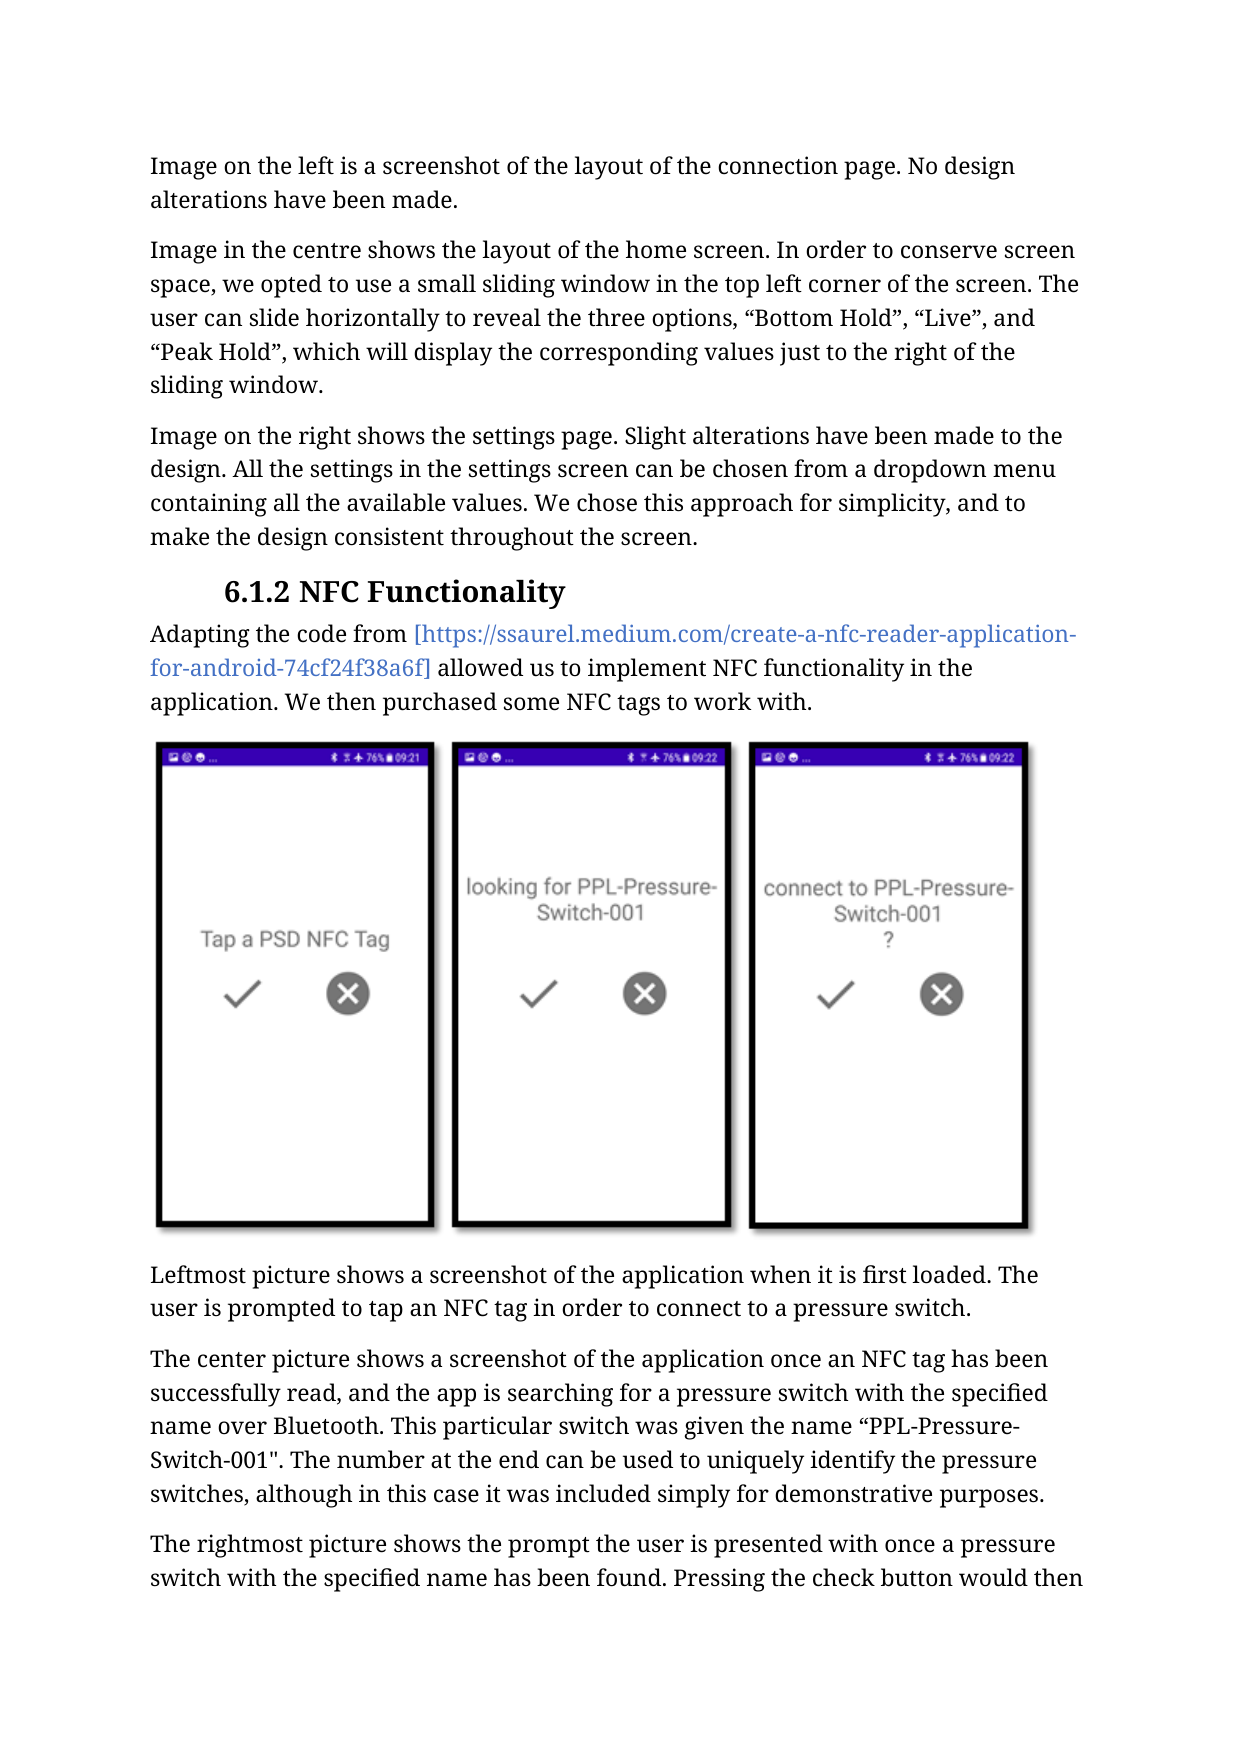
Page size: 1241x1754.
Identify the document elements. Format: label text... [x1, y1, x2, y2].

text Leftmost picture shows a screenshot of the application when it is first loaded. The user is prompted to tap an NFC tag in order to connect to a pressure switch. [150, 1259, 1090, 1324]
picture [150, 736, 1041, 1240]
text Adapting the code from [https://ssaurel.medium.com/create-a-nfc-reader-application-for-android-74cf24f38a6f] allowed us to implement NFC functionality in the application. We then purchased some NFC tags to work with. [150, 618, 1090, 717]
text Image on the right shows the settings page. Slight alterations have been made to the design. All the settings in the settings screen can be chosen from a dropdown menu containing all the available values. We chose this approach for simplicity, and to make the design consistent throughout the screen. [150, 419, 1090, 552]
subtitle NFC Functionality [224, 571, 1090, 611]
text Image in the centre shows the layout of the home screen. In order to conserve screen space, we opted to use a small sliding window in the top left corner of the screen. The user can slide horizontally to reveal the three options, “Bottom Hold”, “Live”, and “Peak Hold”, which will display the corresponding values just to the right of the sliding window. [150, 234, 1090, 400]
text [150, 1528, 1090, 1593]
text The center picture shows a screenshot of the application once an NFC tag has been successfully read, and the app is searching for a pressure switch with the specified name over Bluetooth. This particular switch was given the name “PPL-Pressure-Switch-001". The number at the end can be used to uniquely identify the pressure switches, although in this case it was included simply for demonstrative purposes. [150, 1343, 1090, 1509]
text Image on the left is a screenshot of the layout of the connection page. No design alterations have been made. [150, 150, 1090, 215]
